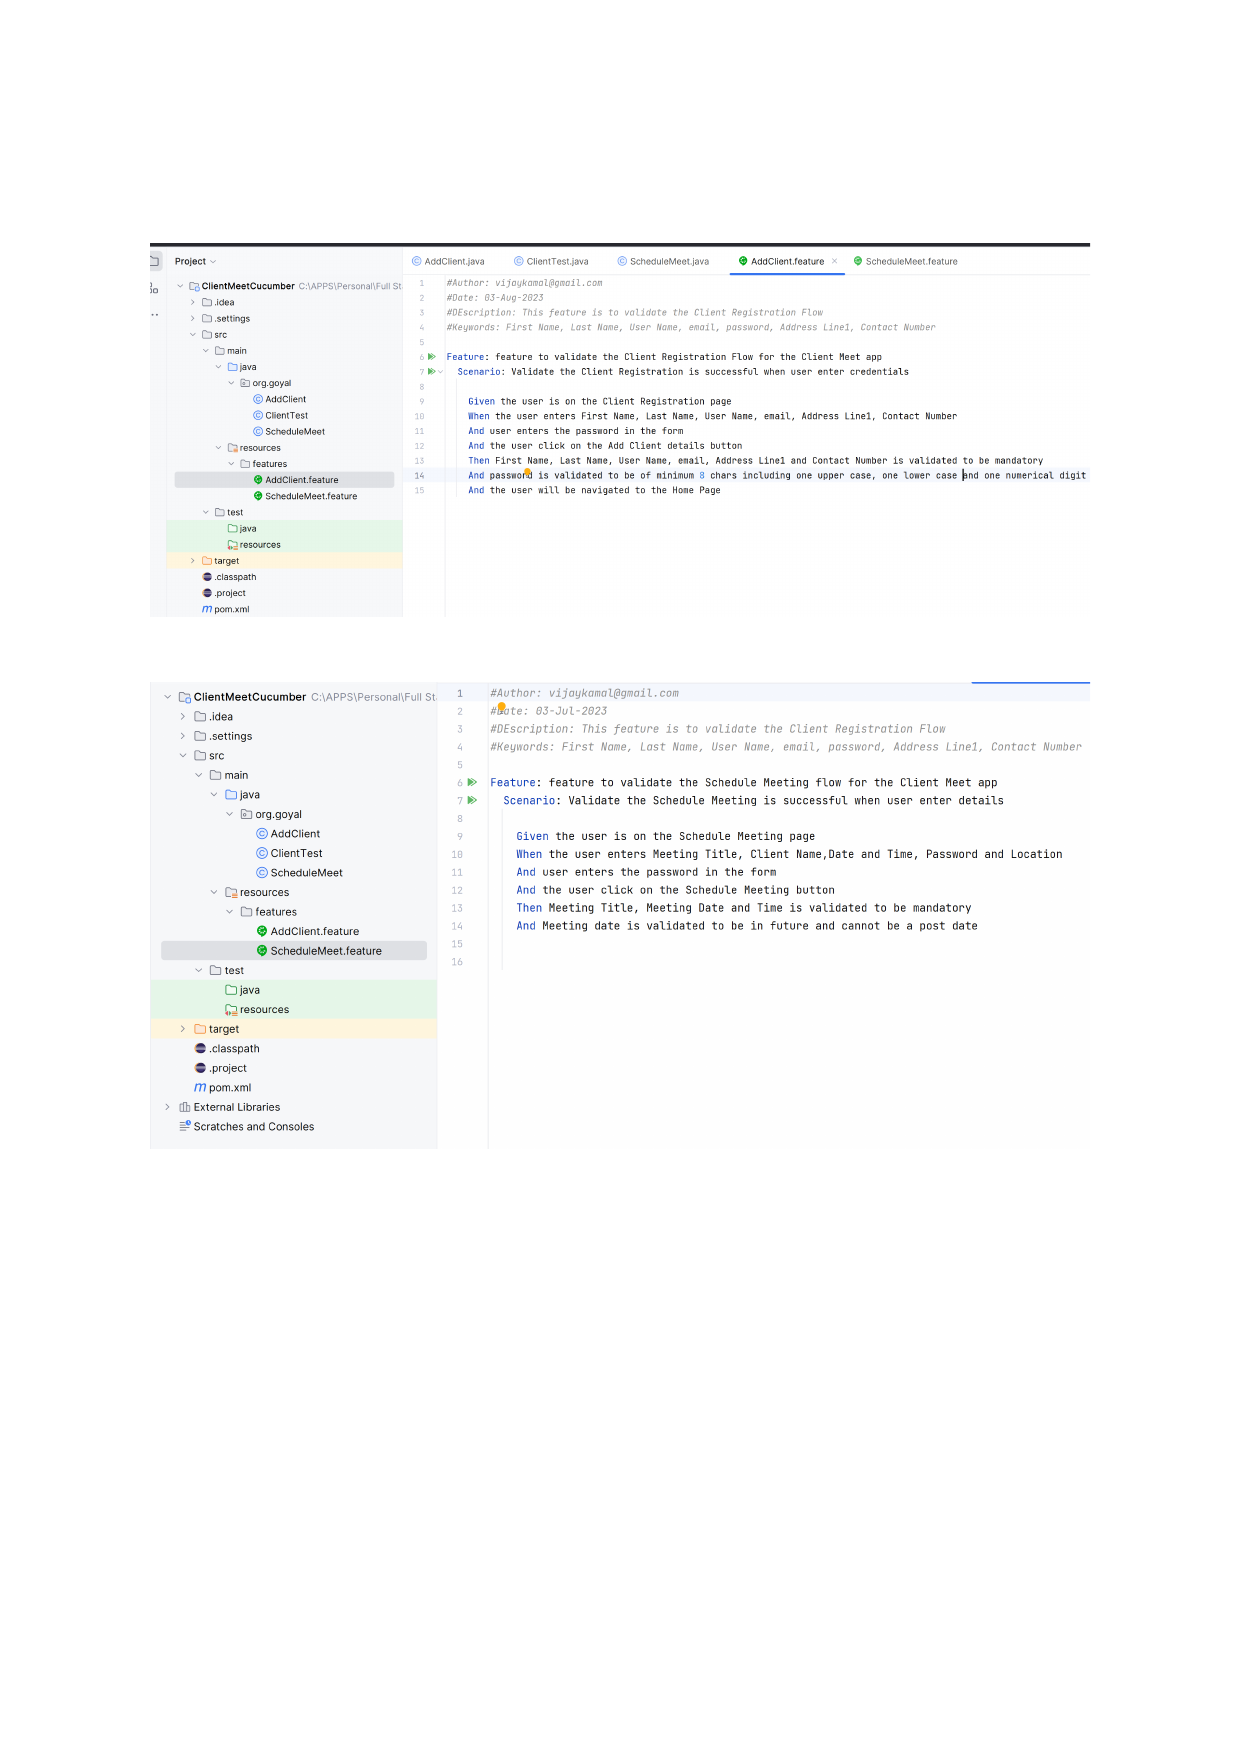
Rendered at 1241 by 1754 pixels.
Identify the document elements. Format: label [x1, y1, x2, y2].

picture [150, 243, 1091, 617]
picture [150, 682, 1091, 1149]
